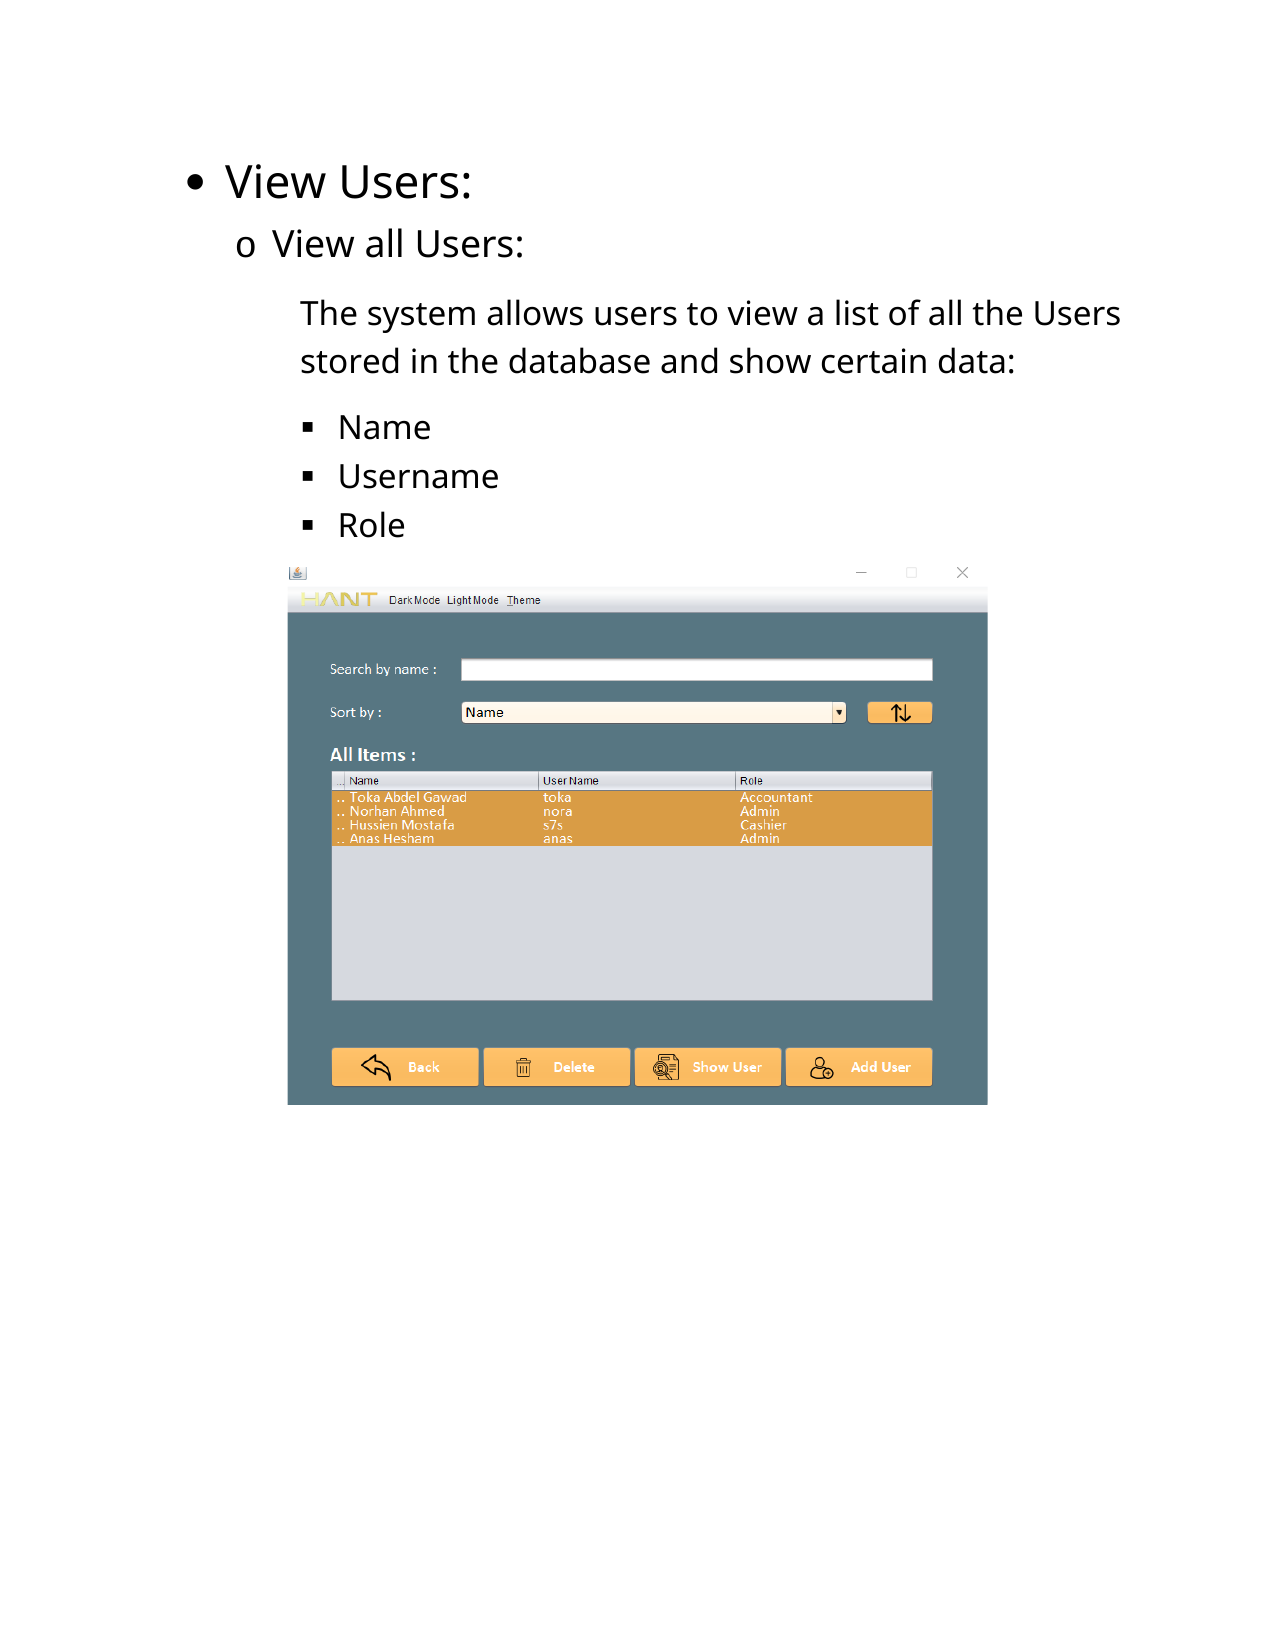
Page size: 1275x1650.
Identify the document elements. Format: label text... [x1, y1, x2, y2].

list Role [300, 502, 1125, 547]
list View Users: [187, 150, 1125, 212]
text The system allows users to view a list of all the Users stored in the database and show certain data: [300, 289, 1125, 384]
list Name [300, 404, 1125, 449]
list View all Users: [234, 217, 1125, 269]
list Username [300, 453, 1125, 498]
picture [287, 567, 988, 1105]
